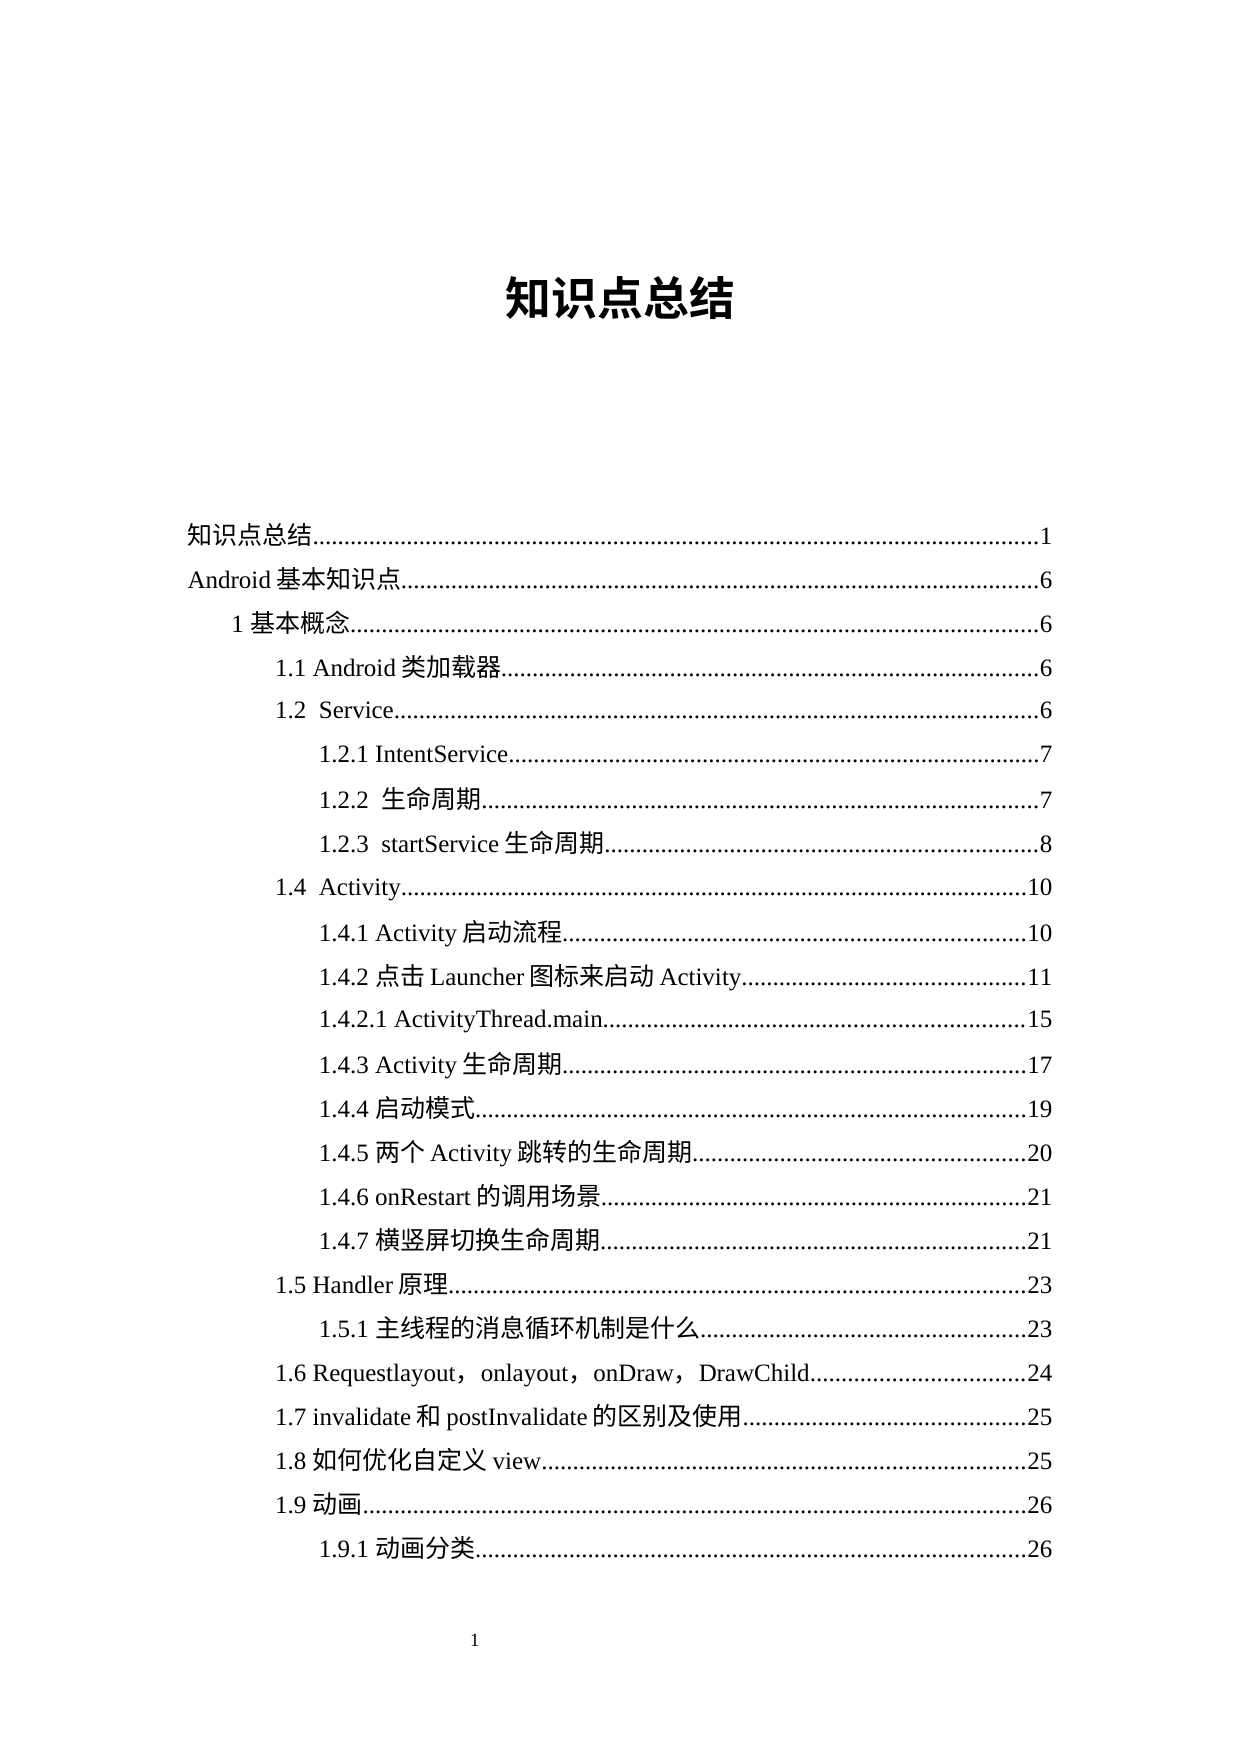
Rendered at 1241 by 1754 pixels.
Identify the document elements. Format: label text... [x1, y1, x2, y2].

text 1.4.5 两个Activity跳转的生命周期 20 [319, 1128, 1053, 1172]
text 1.8 如何优化自定义view 25 [275, 1437, 1053, 1481]
text 1.9.1 动画分类 26 [319, 1525, 1053, 1569]
text 1.4 Activity 10 [275, 864, 1053, 908]
text 1.4.6 onRestart的调用场景 21 [319, 1172, 1053, 1217]
subtitle 知识点总结 [187, 251, 1053, 339]
text 1.6 Requestlayout，onlayout，onDraw，DrawChild 24 [275, 1349, 1053, 1393]
text 1.4.2.1 ActivityThread.main 15 [319, 996, 1053, 1040]
text 1.5 Handler原理 23 [275, 1261, 1053, 1305]
text 1.4.3 Activity生命周期 17 [319, 1040, 1053, 1084]
text 1.2.1 IntentService 7 [319, 732, 1053, 776]
text 1.4.7 横竖屏切换生命周期 21 [319, 1217, 1053, 1261]
text 1.7 invalidate和postInvalidate的区别及使用 25 [275, 1393, 1053, 1437]
text 1.4.1 Activity启动流程 10 [319, 908, 1053, 952]
text 1 基本概念 6 [231, 600, 1053, 644]
text 1.9 动画 26 [275, 1481, 1053, 1525]
text 1.4.2 点击Launcher图标来启动Activity 11 [319, 952, 1053, 996]
text 1.2.3 startService生命周期 8 [319, 820, 1053, 864]
text 1.2 Service 6 [275, 688, 1053, 732]
text 1.4.4 启动模式 19 [319, 1084, 1053, 1128]
text 1.2.2 生命周期 7 [319, 776, 1053, 820]
text 知识点总结 1 [187, 512, 1053, 556]
text Android基本知识点 6 [187, 556, 1053, 600]
text 1.5.1 主线程的消息循环机制是什么 23 [319, 1305, 1053, 1349]
text 1.1 Android类加载器 6 [275, 644, 1053, 688]
